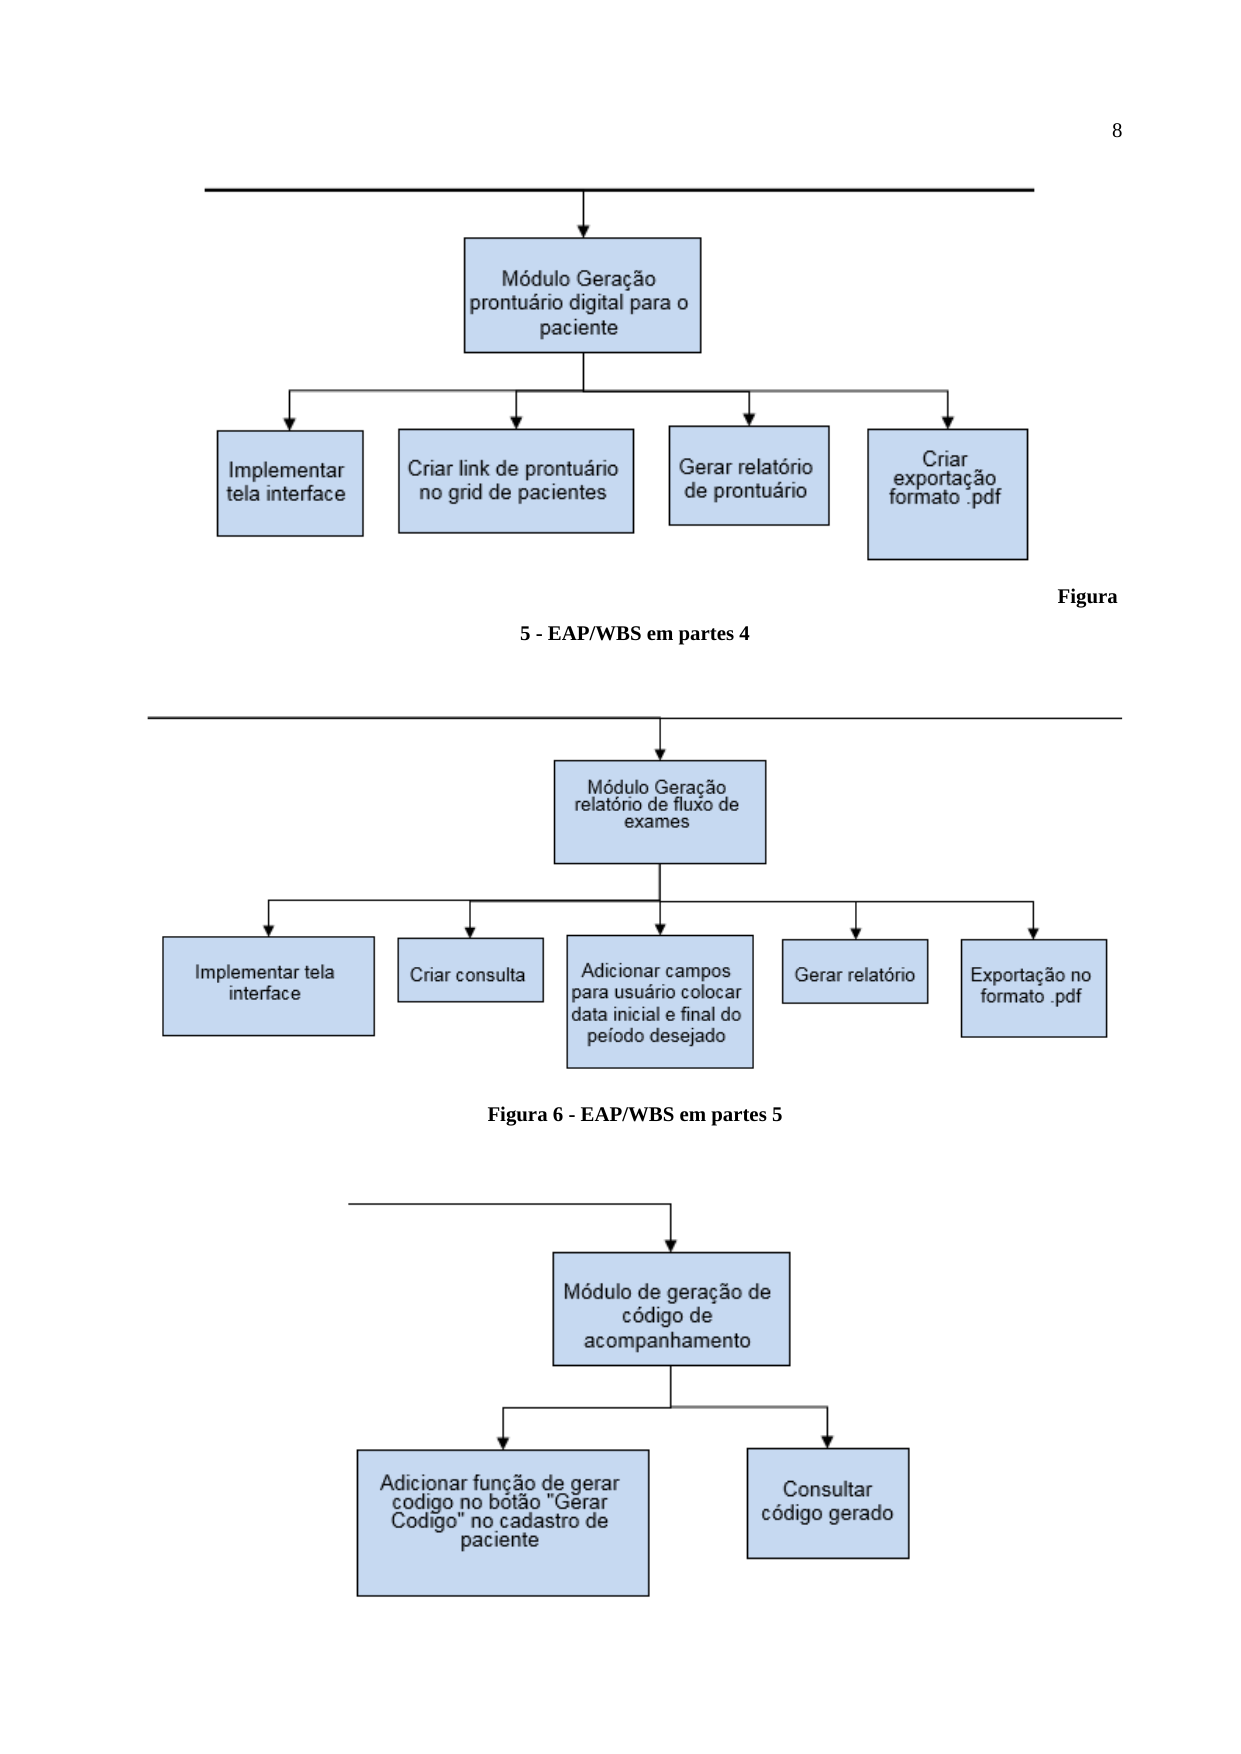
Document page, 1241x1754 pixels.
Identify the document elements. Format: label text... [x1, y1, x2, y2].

picture [346, 1191, 921, 1605]
picture [203, 179, 1035, 566]
picture [147, 708, 1123, 1076]
